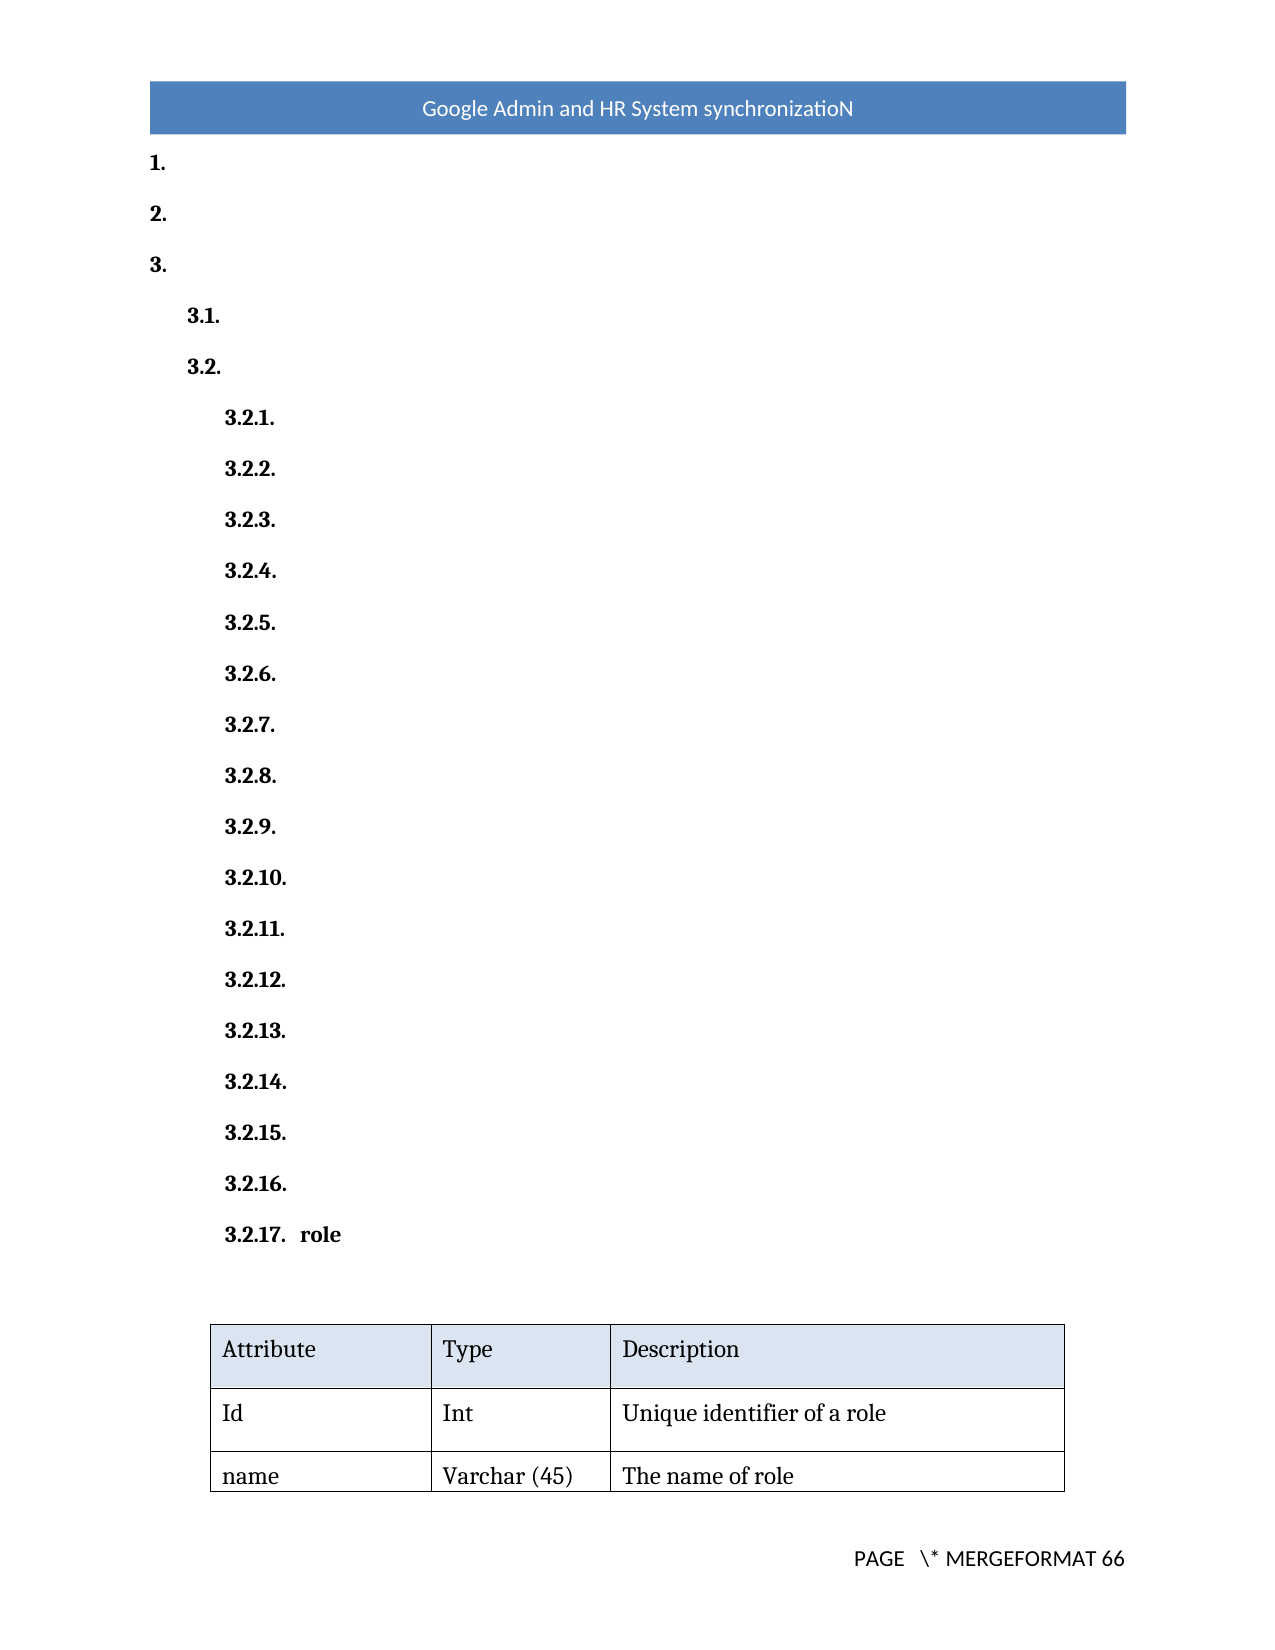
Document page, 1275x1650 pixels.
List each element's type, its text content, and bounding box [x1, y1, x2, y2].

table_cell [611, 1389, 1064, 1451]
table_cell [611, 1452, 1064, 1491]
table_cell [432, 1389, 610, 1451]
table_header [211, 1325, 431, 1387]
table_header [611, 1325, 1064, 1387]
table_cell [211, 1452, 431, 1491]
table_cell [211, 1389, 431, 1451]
subtitle role [225, 1222, 1125, 1248]
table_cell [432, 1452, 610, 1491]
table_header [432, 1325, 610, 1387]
